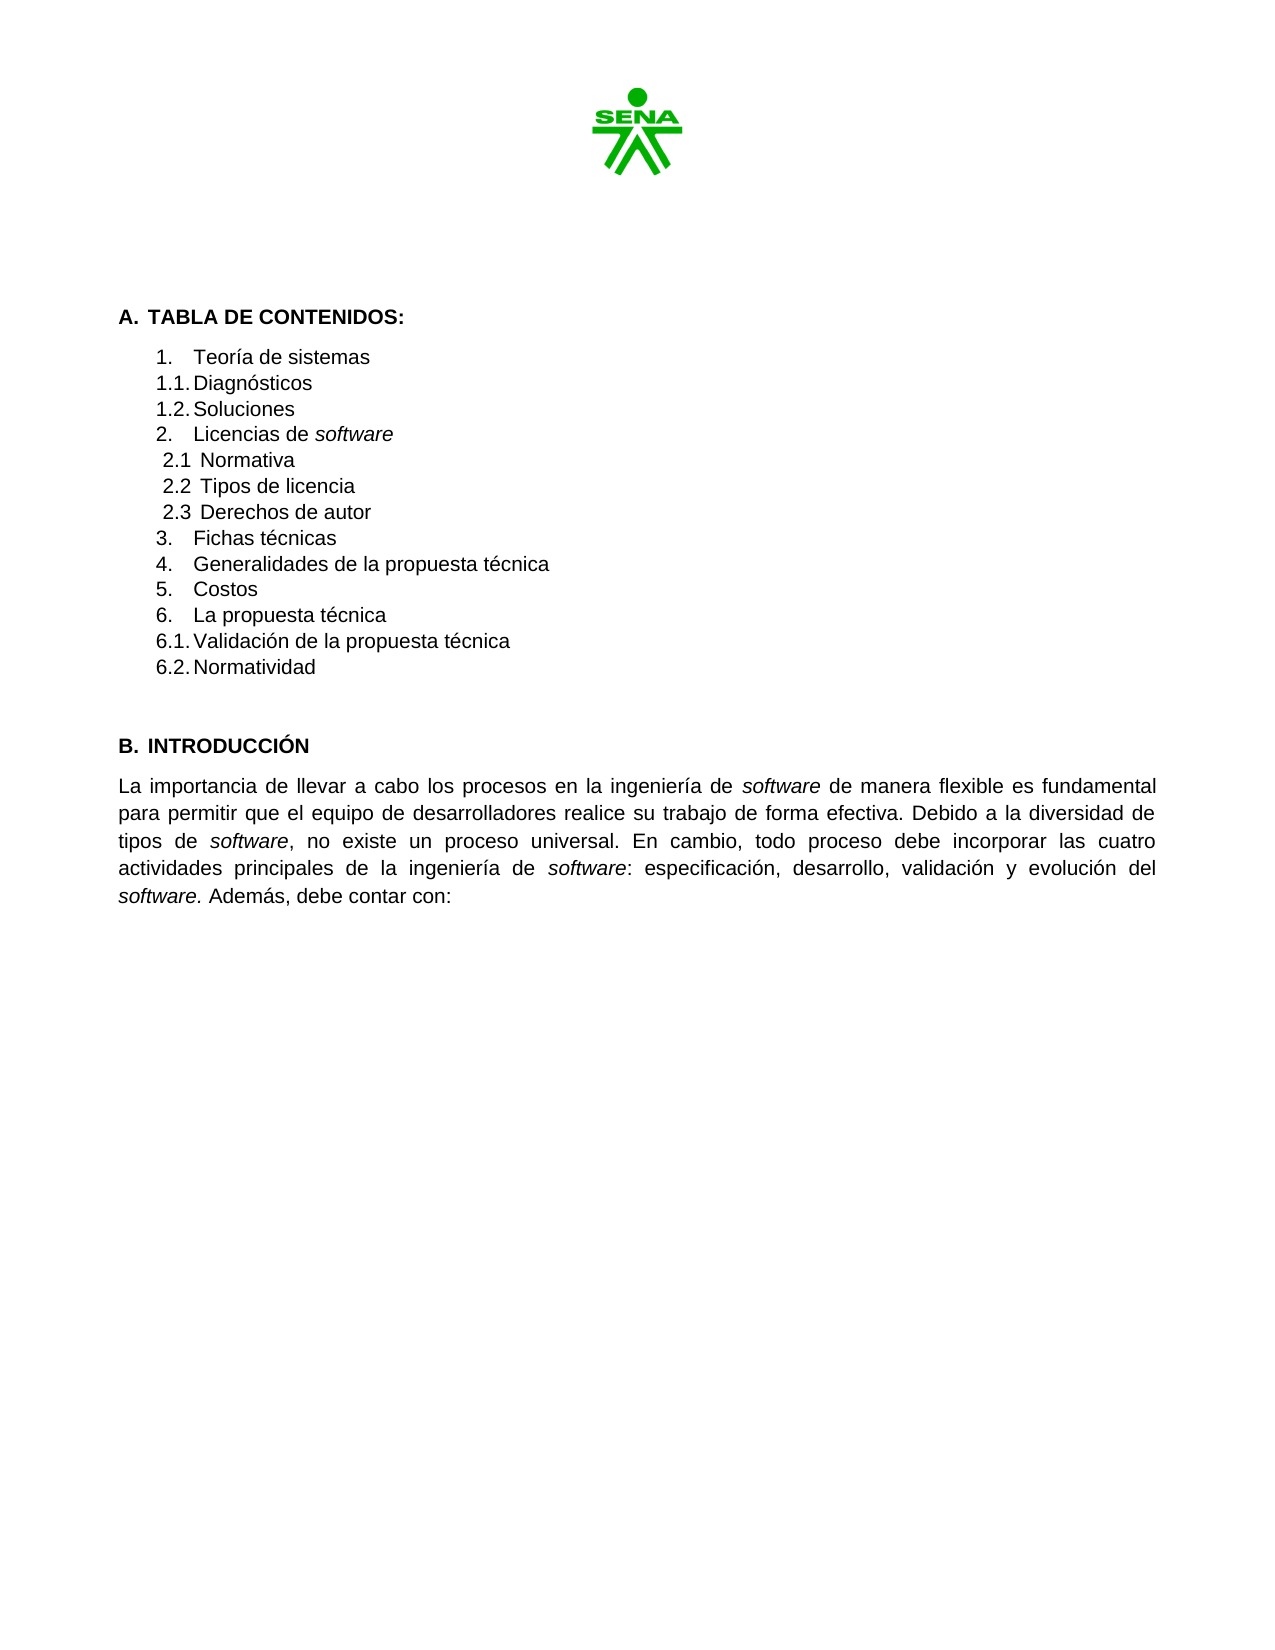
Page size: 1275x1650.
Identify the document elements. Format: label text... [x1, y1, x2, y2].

list Normatividad [156, 655, 1157, 679]
list La propuesta técnica [156, 603, 1157, 627]
list Soluciones [156, 396, 1157, 420]
list Normativa [162, 448, 1157, 472]
list Teoría de sistemas [156, 345, 1157, 369]
list Tipos de licencia [162, 474, 1157, 498]
list Licencias de software [156, 422, 1157, 446]
list Derechos de autor [162, 500, 1157, 524]
picture [592, 87, 683, 176]
list Generalidades de la propuesta técnica [156, 551, 1157, 575]
text La importancia de llevar a cabo los procesos en la ingeniería de software de manera flexible es fundamental para permitir que el equipo de desarrolladores realice su trabajo de forma efectiva. Debido a la diversidad de tipos de software, no existe un proceso universal. En cambio, todo proceso debe incorporar las cuatro actividades principales de la ingeniería de software: especificación, desarrollo, validación y evolución del software. Además, debe contar con: [118, 774, 1157, 908]
list Fichas técnicas [156, 526, 1157, 549]
list Diagnósticos [156, 371, 1157, 394]
list Validación de la propuesta técnica [156, 629, 1157, 653]
list INTRODUCCIÓN [118, 734, 1157, 758]
list TABLA DE CONTENIDOS: [118, 305, 1157, 329]
list Costos [156, 577, 1157, 601]
